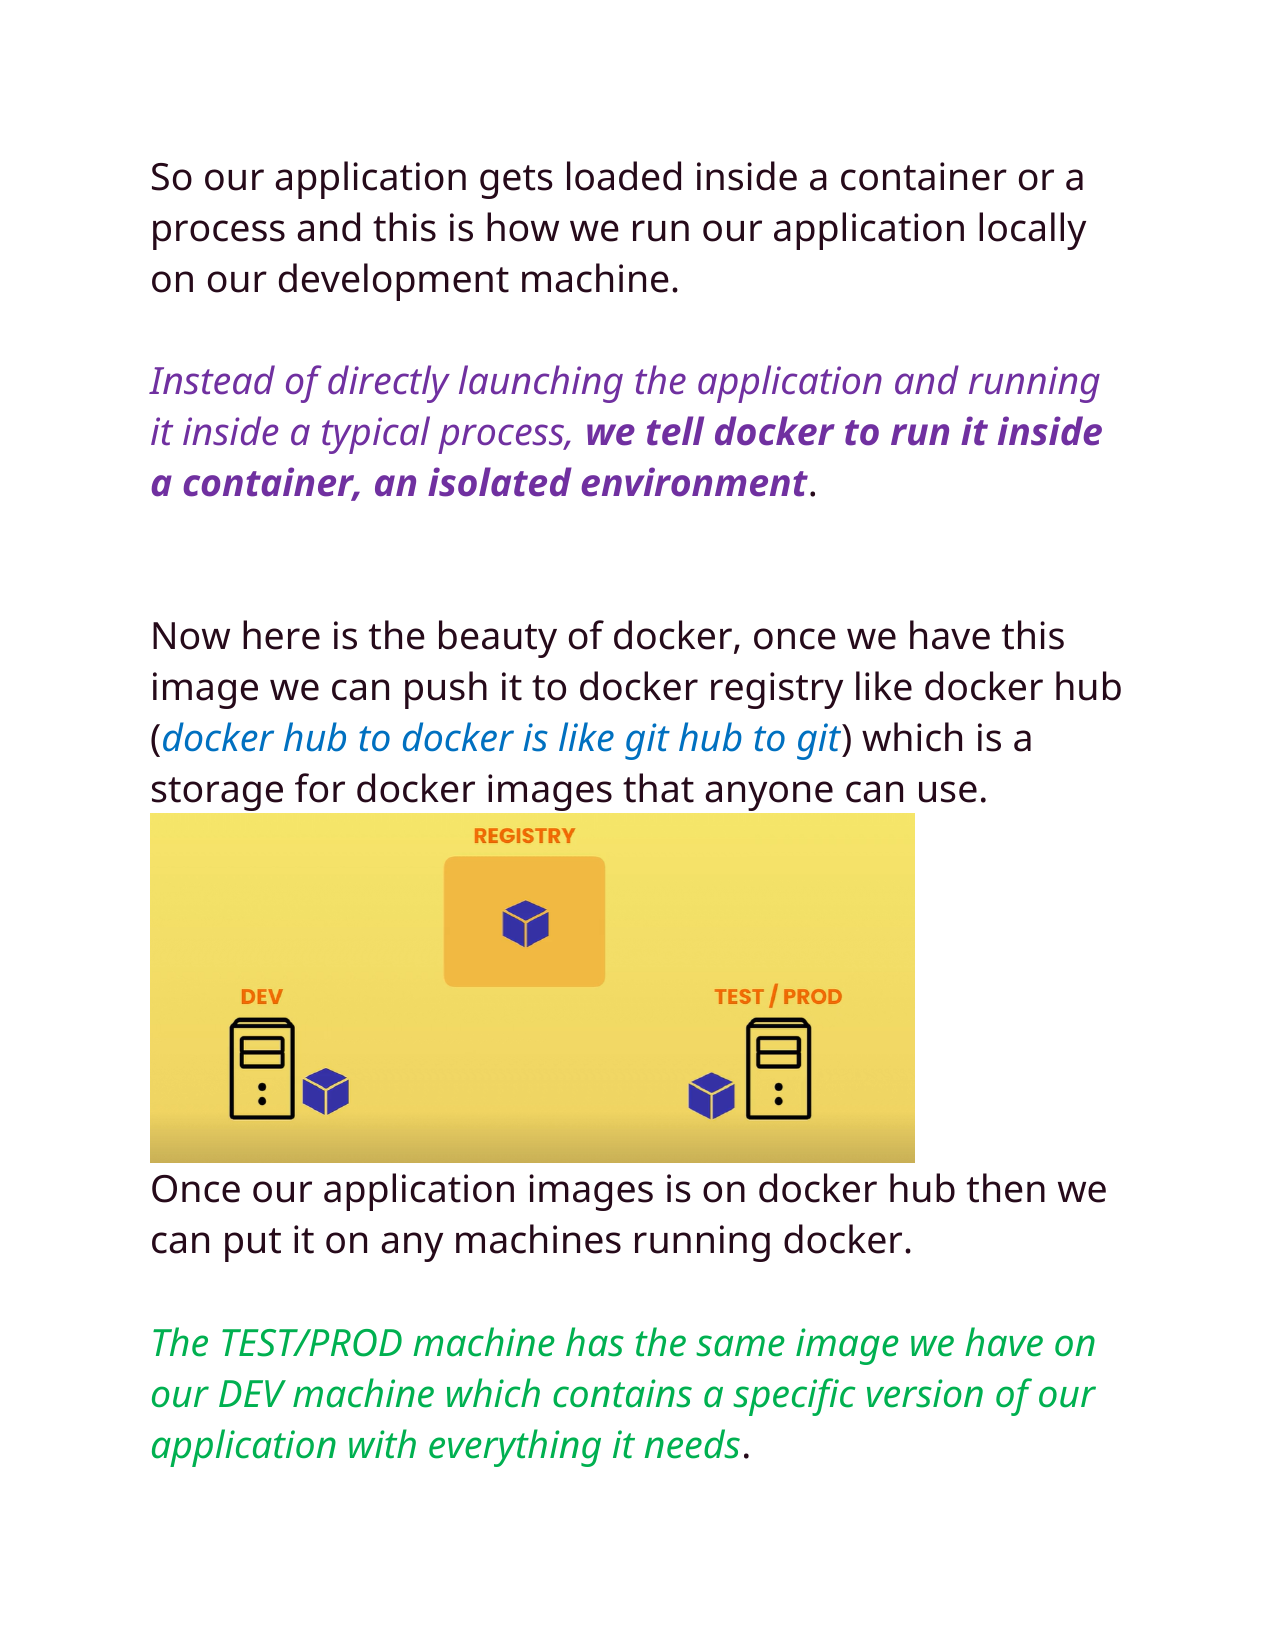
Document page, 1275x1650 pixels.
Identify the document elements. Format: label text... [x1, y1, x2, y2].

text So our application gets loaded inside a container or a process and this is how we run our application locally on our development machine. [150, 150, 1125, 303]
picture [150, 813, 915, 1163]
text The TEST/PROD machine has the same image we have on our DEV machine which contains a specific version of our application with everything it needs. [150, 1316, 1125, 1469]
text Once our application images is on docker hub then we can put it on any machines running docker. [150, 1163, 1125, 1265]
text Instead of directly launching the application and running it inside a typical process, we tell docker to run it inside a container, an isolated environment. [150, 354, 1125, 507]
text Now here is the beauty of docker, once we have this image we can push it to docker registry like docker hub (docker hub to docker is like git hub to git) which is a storage for docker images that anyone can use. [150, 609, 1125, 813]
